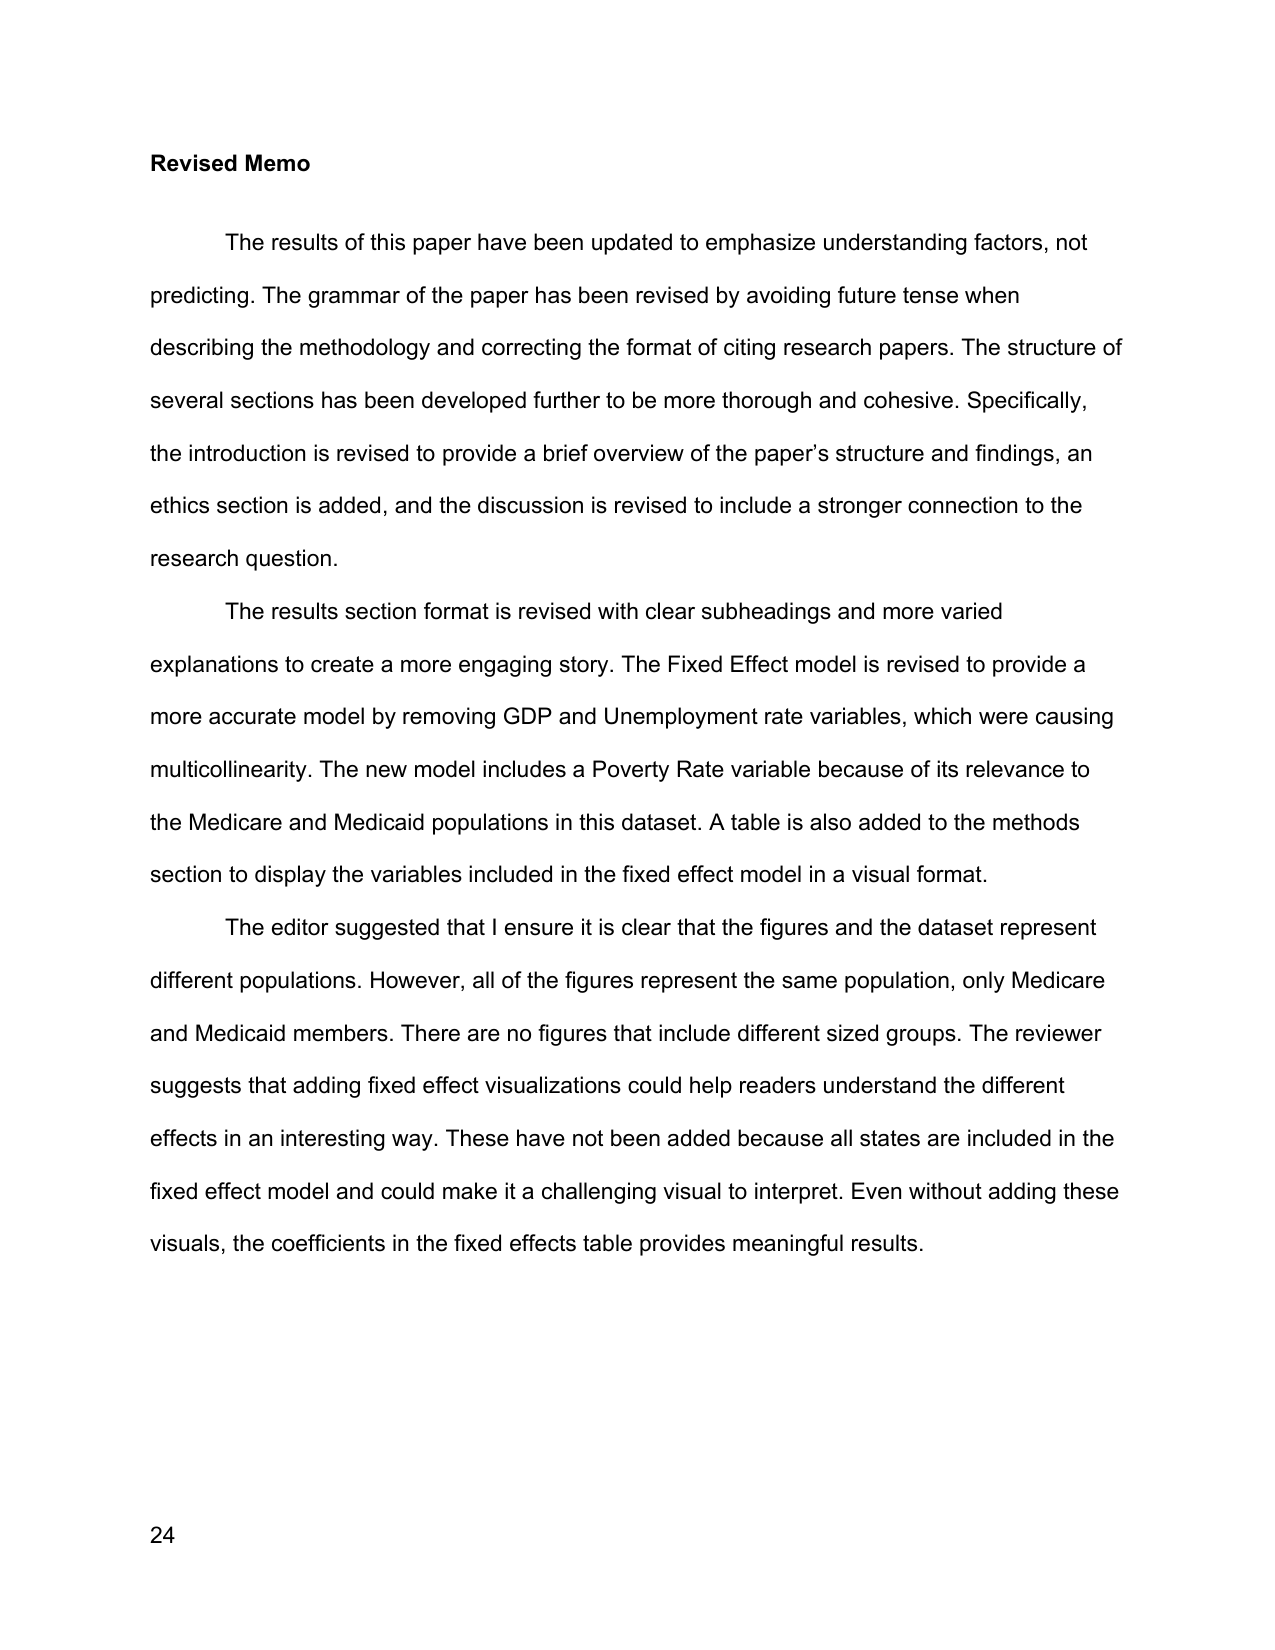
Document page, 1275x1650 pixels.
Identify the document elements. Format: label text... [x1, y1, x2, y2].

text The results of this paper have been updated to emphasize understanding factors, not predicting. The grammar of the paper has been revised by avoiding future tense when describing the methodology and correcting the format of citing research papers. The structure of several sections has been developed further to be more thorough and cohesive. Specifically, the introduction is revised to provide a brief overview of the paper’s structure and findings, an ethics section is added, and the discussion is revised to include a stronger connection to the research question. [150, 229, 1125, 572]
text The results section format is revised with clear subheadings and more varied explanations to create a more engaging story. The Fixed Effect model is revised to provide a more accurate model by removing GDP and Unemployment rate variables, which were causing multicollinearity. The new model includes a Poverty Rate variable because of its relevance to the Medicare and Medicaid populations in this dataset. A table is also added to the methods section to display the variables included in the fixed effect model in a visual format. [150, 598, 1125, 888]
text The editor suggested that I ensure it is clear that the figures and the dataset represent different populations. However, all of the figures represent the same population, only Medicare and Medicaid members. There are no figures that include different sized groups. The reviewer suggests that adding fixed effect visualizations could help readers understand the different effects in an interesting way. These have not been added because all states are included in the fixed effect model and could make it a challenging visual to interpret. Even without adding these visuals, the coefficients in the fixed effects table provides meaningful results. [150, 914, 1125, 1257]
text Revised Memo [150, 150, 1125, 176]
